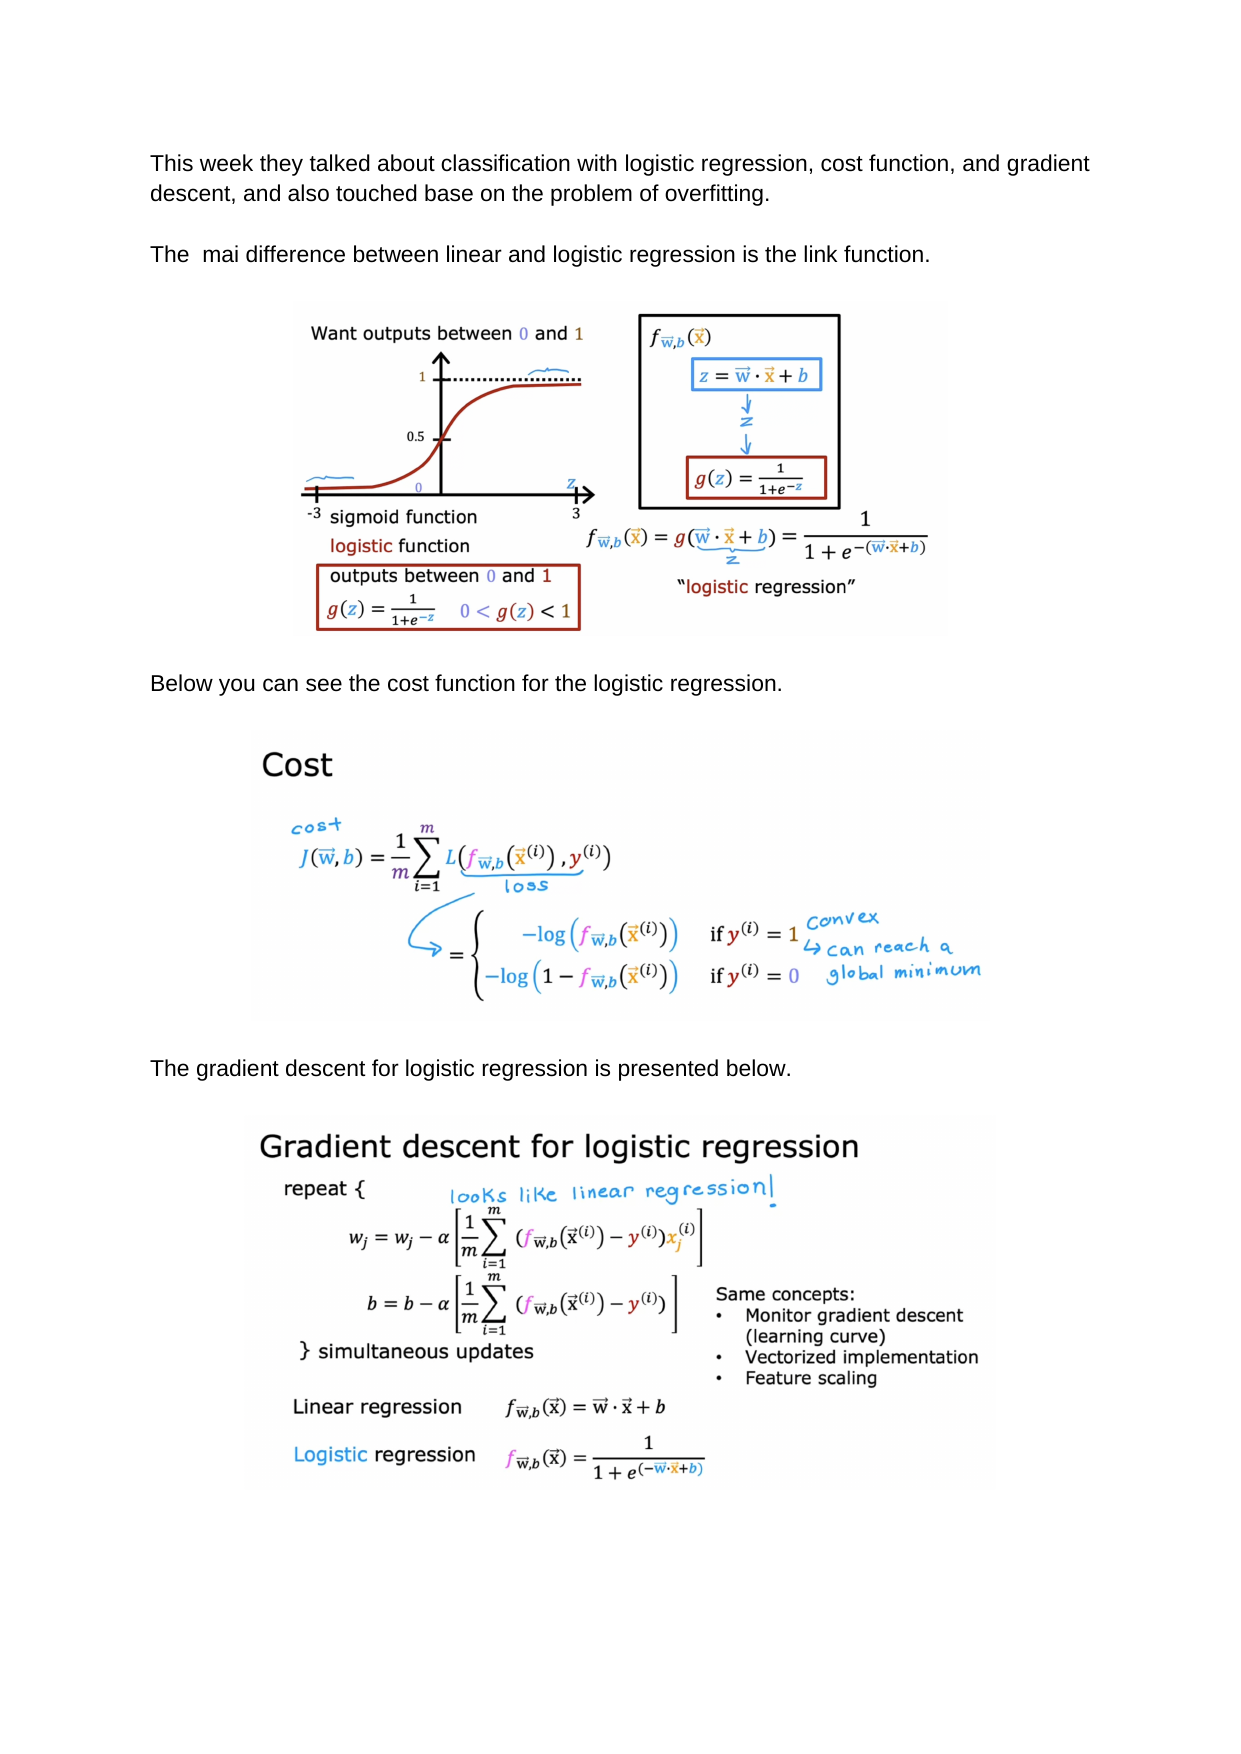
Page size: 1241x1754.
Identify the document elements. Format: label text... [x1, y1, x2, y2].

text The mai difference between linear and logistic regression is the link function. [150, 241, 1090, 267]
picture [293, 301, 948, 636]
text Below you can see the cost function for the logistic regression. [150, 670, 1090, 696]
picture [244, 1115, 996, 1490]
text This week they talked about classification with logistic regression, cost function, and gradient descent, and also touched base on the problem of overfitting. [150, 150, 1090, 207]
text The gradient descent for logistic regression is presented below. [150, 1055, 1090, 1081]
picture [251, 730, 990, 1021]
